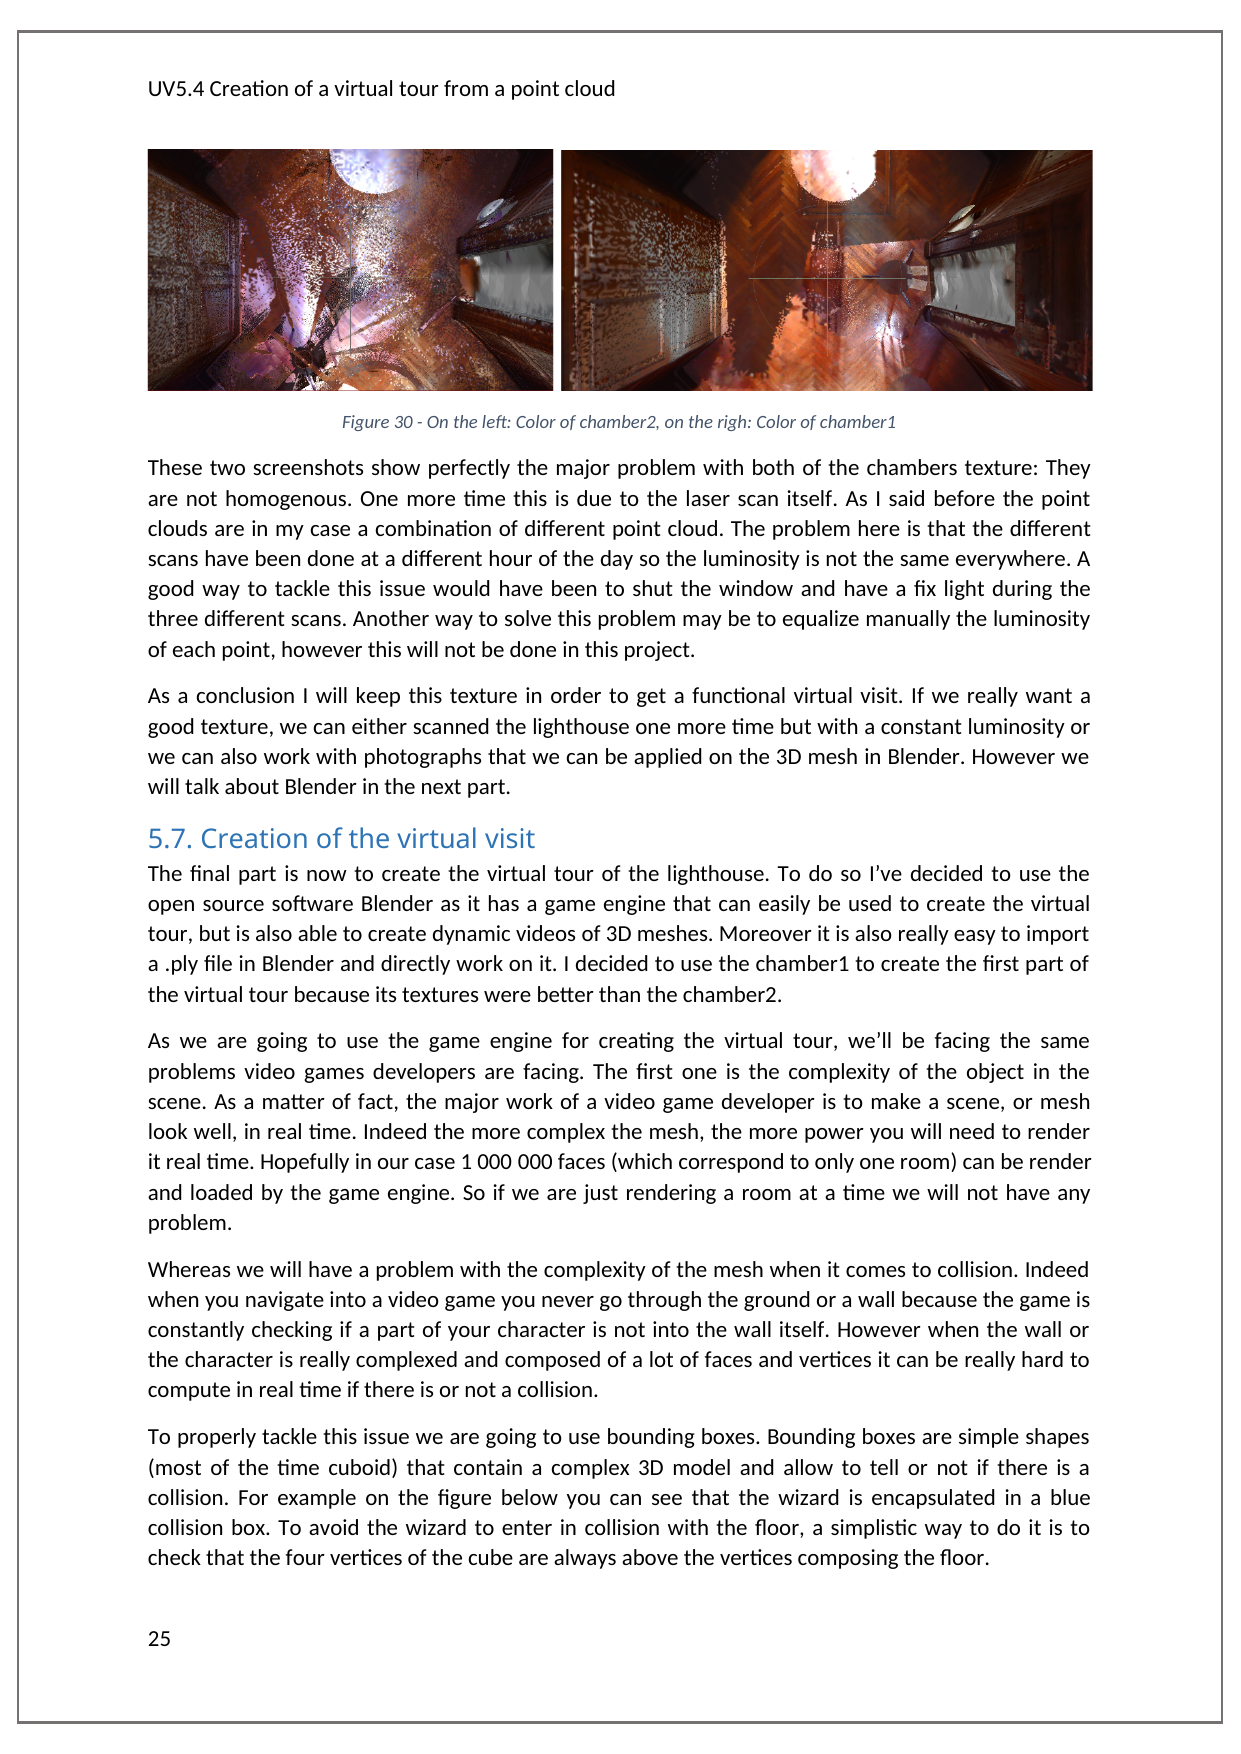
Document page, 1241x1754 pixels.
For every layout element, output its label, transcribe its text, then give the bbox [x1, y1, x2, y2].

text As a conclusion I will keep this texture in order to get a functional virtual visit. If we really want a good texture, we can either scanned the lighthouse one more time but with a constant luminosity or we can also work with photographs that we can be applied on the 3D mesh in Blender. However we will talk about Blender in the next part. [148, 682, 1093, 800]
text Whereas we will have a problem with the complexity of the mesh when it comes to collision. Indeed when you navigate into a video game you never go through the ground or a wall because the game is constantly checking if a part of your character is not into the wall itself. However when the wall or the character is really complexed and composed of a lot of faces and vertices it can be really hard to compute in real time if there is or not a collision. [148, 1255, 1093, 1404]
text To properly tackle this issue we are going to use bounding boxes. Bounding boxes are simple shapes (most of the time cuboid) that contain a complex 3D model and allow to tell or not if there is a collision. For example on the figure below you can see that the wizard is encapsulated in a blue collision box. To avoid the wizard to enter in collision with the floor, a simplistic way to do it is to check that the four vertices of the cube are always above the vertices composing the floor. [148, 1422, 1093, 1571]
picture [147, 149, 1093, 391]
text The final part is now to create the virtual tour of the lighthouse. To do so I’ve decided to use the open source software Blender as it has a game engine that can easily be used to create the virtual tour, but is also able to create dynamic videos of 3D meshes. Moreover it is also really easy to import a .ply file in Blender and directly work on it. I decided to use the chamber1 to create the first part of the virtual tour because its textures were better than the chamber2. [148, 859, 1093, 1008]
text These two screenshots show perfectly the major problem with both of the chambers texture: They are not homogenous. One more time this is due to the laser scan itself. As I said before the point clouds are in my case a combination of different point cloud. The problem here is that the different scans have been done at a different hour of the day so the luminosity is not the same everywhere. A good way to tackle this issue would have been to shut the window and have a fix light during the three different scans. Another way to solve this problem may be to equalize manually the luminosity of each point, however this will not be done in this project. [148, 453, 1093, 663]
subtitle 5.7. Creation of the virtual visit [148, 819, 1093, 856]
text Figure 30 - On the left: Color of chamber2, on the righ: Color of chamber1 [148, 410, 1093, 433]
text As we are going to use the game engine for creating the virtual tour, we’ll be facing the same problems video games developers are facing. The first one is the complexity of the object in the scene. As a matter of fact, the major work of a video game developer is to make a scene, or mesh look well, in real time. Indeed the more complex the mesh, the more power you will need to render it real time. Hopefully in our case 1 000 000 faces (which correspond to only one room) can be render and loaded by the game engine. So if we are just rendering a room at a time we will not have any problem. [148, 1027, 1093, 1236]
